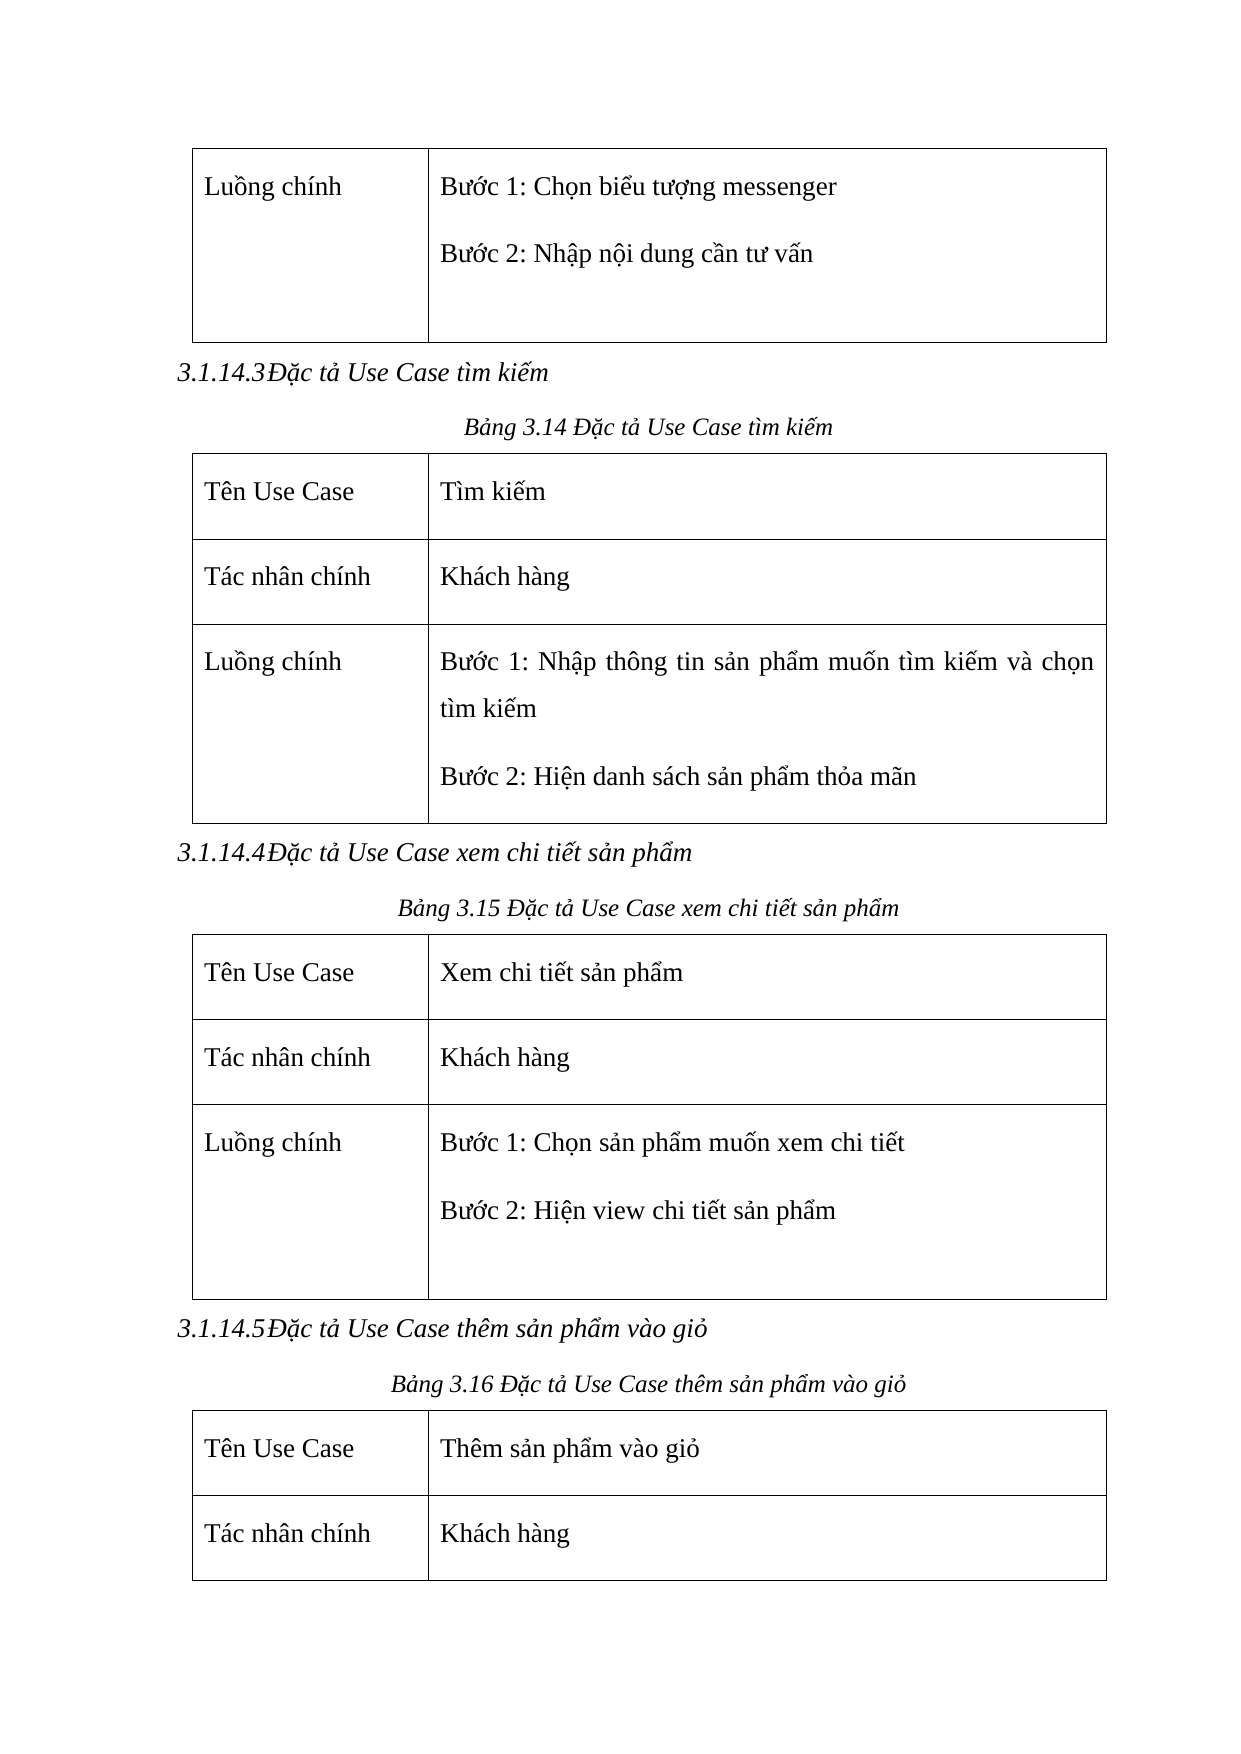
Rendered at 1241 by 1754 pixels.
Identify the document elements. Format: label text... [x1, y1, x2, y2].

table_header Xem chi tiết sản phẩm [429, 935, 1106, 1019]
table_cell Khách hàng [429, 1496, 1106, 1580]
subtitle Đặc tả Use Case tìm kiếm [177, 356, 1122, 387]
table_cell Tác nhân chính [193, 540, 428, 624]
table_cell Luồng chính [193, 1105, 428, 1299]
subtitle Đặc tả Use Case xem chi tiết sản phẩm [177, 837, 1122, 868]
table_cell Luồng chính [193, 625, 428, 823]
table_header Tên Use Case [193, 1411, 428, 1495]
table_cell Tác nhân chính [193, 1020, 428, 1104]
table_header Tìm kiếm [429, 454, 1106, 538]
table_cell Tác nhân chính [193, 1496, 428, 1580]
table_cell Khách hàng [429, 1020, 1106, 1104]
table_cell Khách hàng [429, 540, 1106, 624]
table_header Tên Use Case [193, 935, 428, 1019]
table_cell Bước 1: Nhập thông tin sản phẩm muốn tìm kiếm và chọn tìm kiếm Bước 2: Hiện danh sách sản phẩm thỏa mãn [429, 625, 1106, 823]
table_header Thêm sản phẩm vào giỏ [429, 1411, 1106, 1495]
table_cell Bước 1: Chọn biểu tượng messenger Bước 2: Nhập nội dung cần tư vấn [429, 149, 1106, 342]
table_cell Bước 1: Chọn sản phẩm muốn xem chi tiết Bước 2: Hiện view chi tiết sản phẩm [429, 1105, 1106, 1299]
table_header Tên Use Case [193, 454, 428, 538]
table_cell Luồng chính [193, 149, 428, 342]
subtitle Đặc tả Use Case thêm sản phẩm vào giỏ [177, 1312, 1122, 1344]
